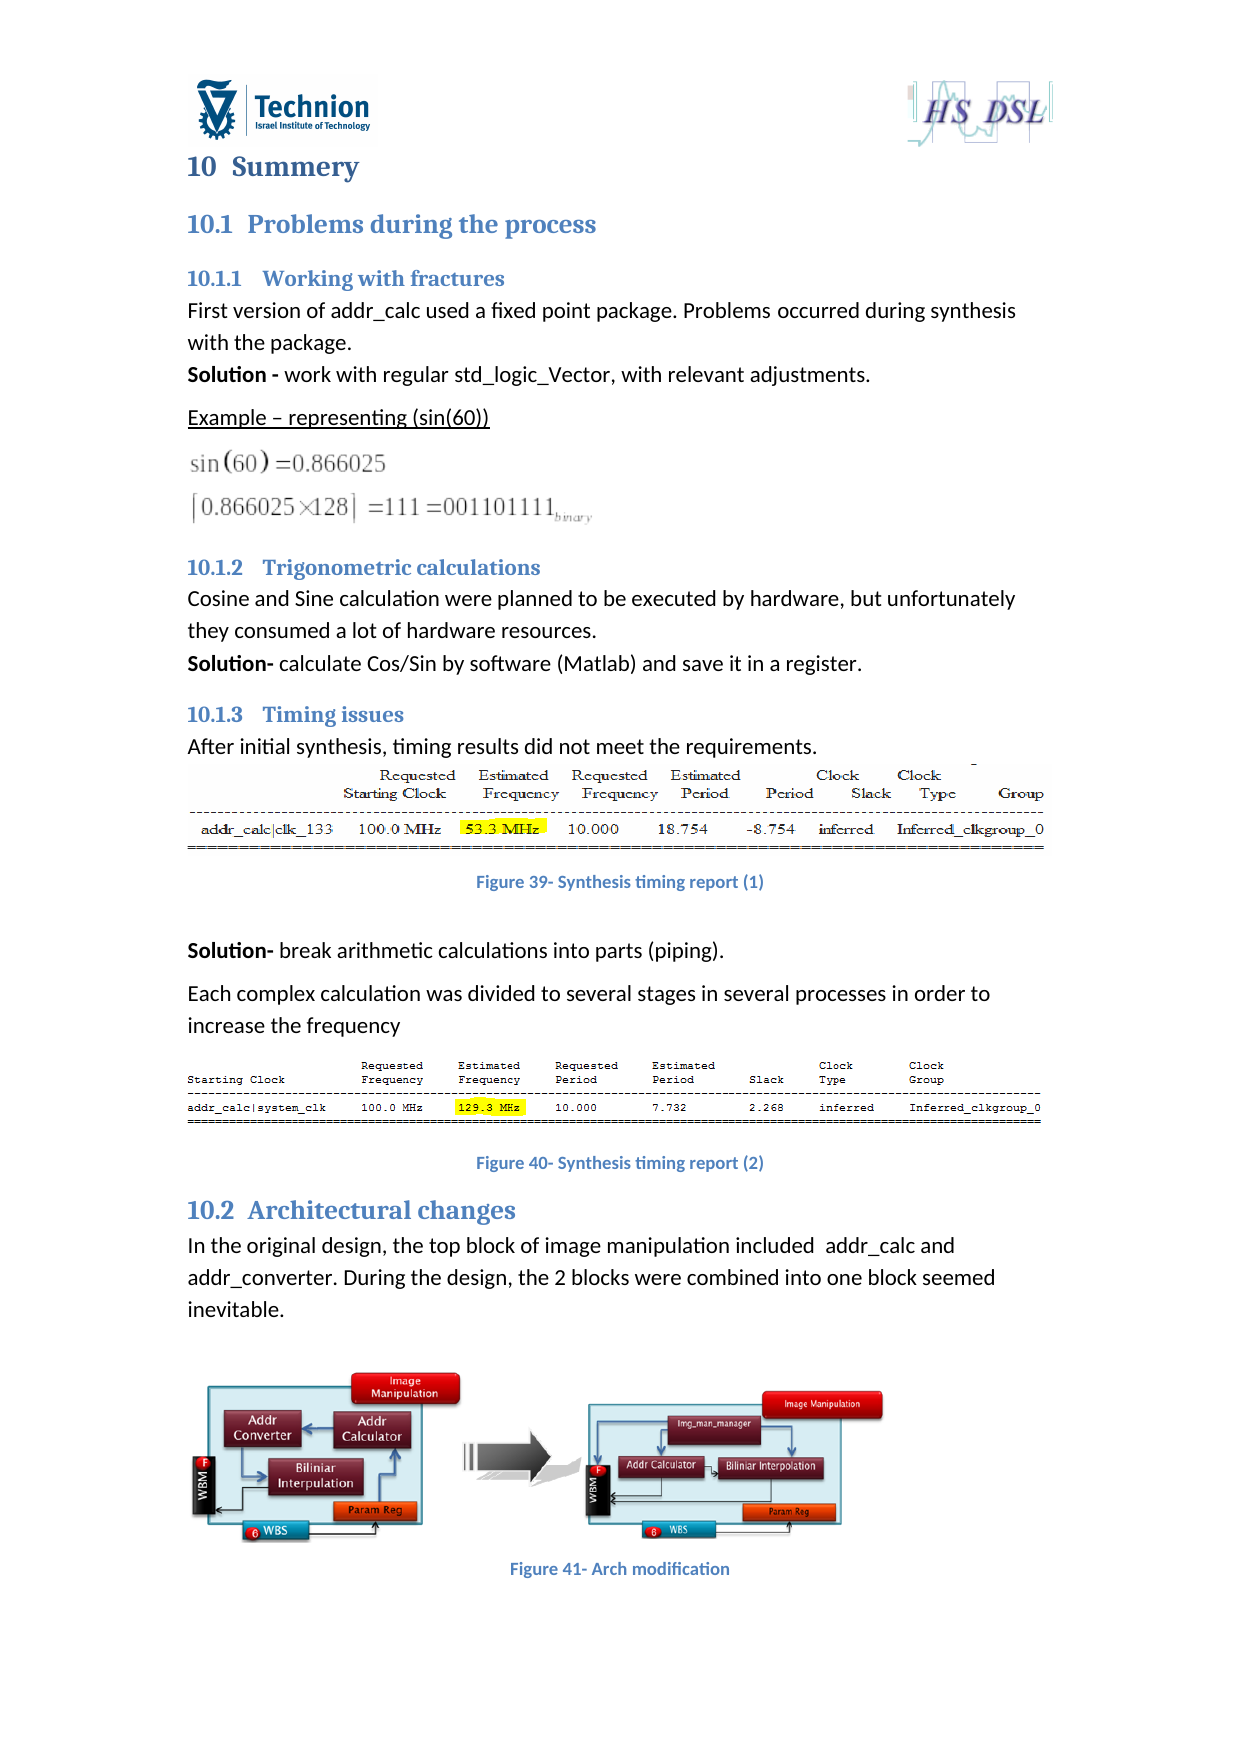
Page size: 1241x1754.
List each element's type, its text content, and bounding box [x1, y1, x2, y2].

subtitle Summery [187, 150, 1053, 183]
subtitle Trigonometric calculations [187, 554, 1053, 581]
text Cosine and Sine calculation were planned to be executed by hardware, but unfortunately they consumed a lot of hardware resources. Solution- calculate Cos/Sin by software (Matlab) and save it in a register. [187, 584, 1053, 677]
picture [187, 1053, 1053, 1137]
picture [187, 74, 378, 147]
text Solution- break arithmetic calculations into parts (piping). [187, 904, 1053, 964]
picture [187, 764, 1053, 856]
picture [907, 73, 1053, 147]
text Figure 41- Arch modification [187, 1557, 1053, 1580]
text Figure 39- Synthesis timing report (1) [187, 871, 1053, 893]
subtitle Architectural changes [187, 1195, 1053, 1226]
subtitle Timing issues [187, 702, 1053, 728]
text Each complex calculation was divided to several stages in several processes in order to increase the frequency [187, 979, 1053, 1039]
subtitle Problems during the process [187, 209, 1053, 241]
text Figure 40- Synthesis timing report (2) [187, 1151, 1053, 1174]
subtitle Working with fractures [187, 266, 1053, 292]
text Example – representing (sin(60)) [187, 403, 1053, 431]
text After initial synthesis, timing results did not meet the requirements. [187, 732, 1053, 764]
text First version of addr_calc used a fixed point package. Problems occurred during synthesis with the package. Solution - work with regular std_logic_Vector, with relevant adjustments. [187, 296, 1053, 388]
text In the original design, the top block of image manipulation included addr_calc and addr_converter. During the design, the 2 blocks were combined into one block seemed inevitable. [187, 1231, 1053, 1355]
picture [187, 1370, 886, 1543]
